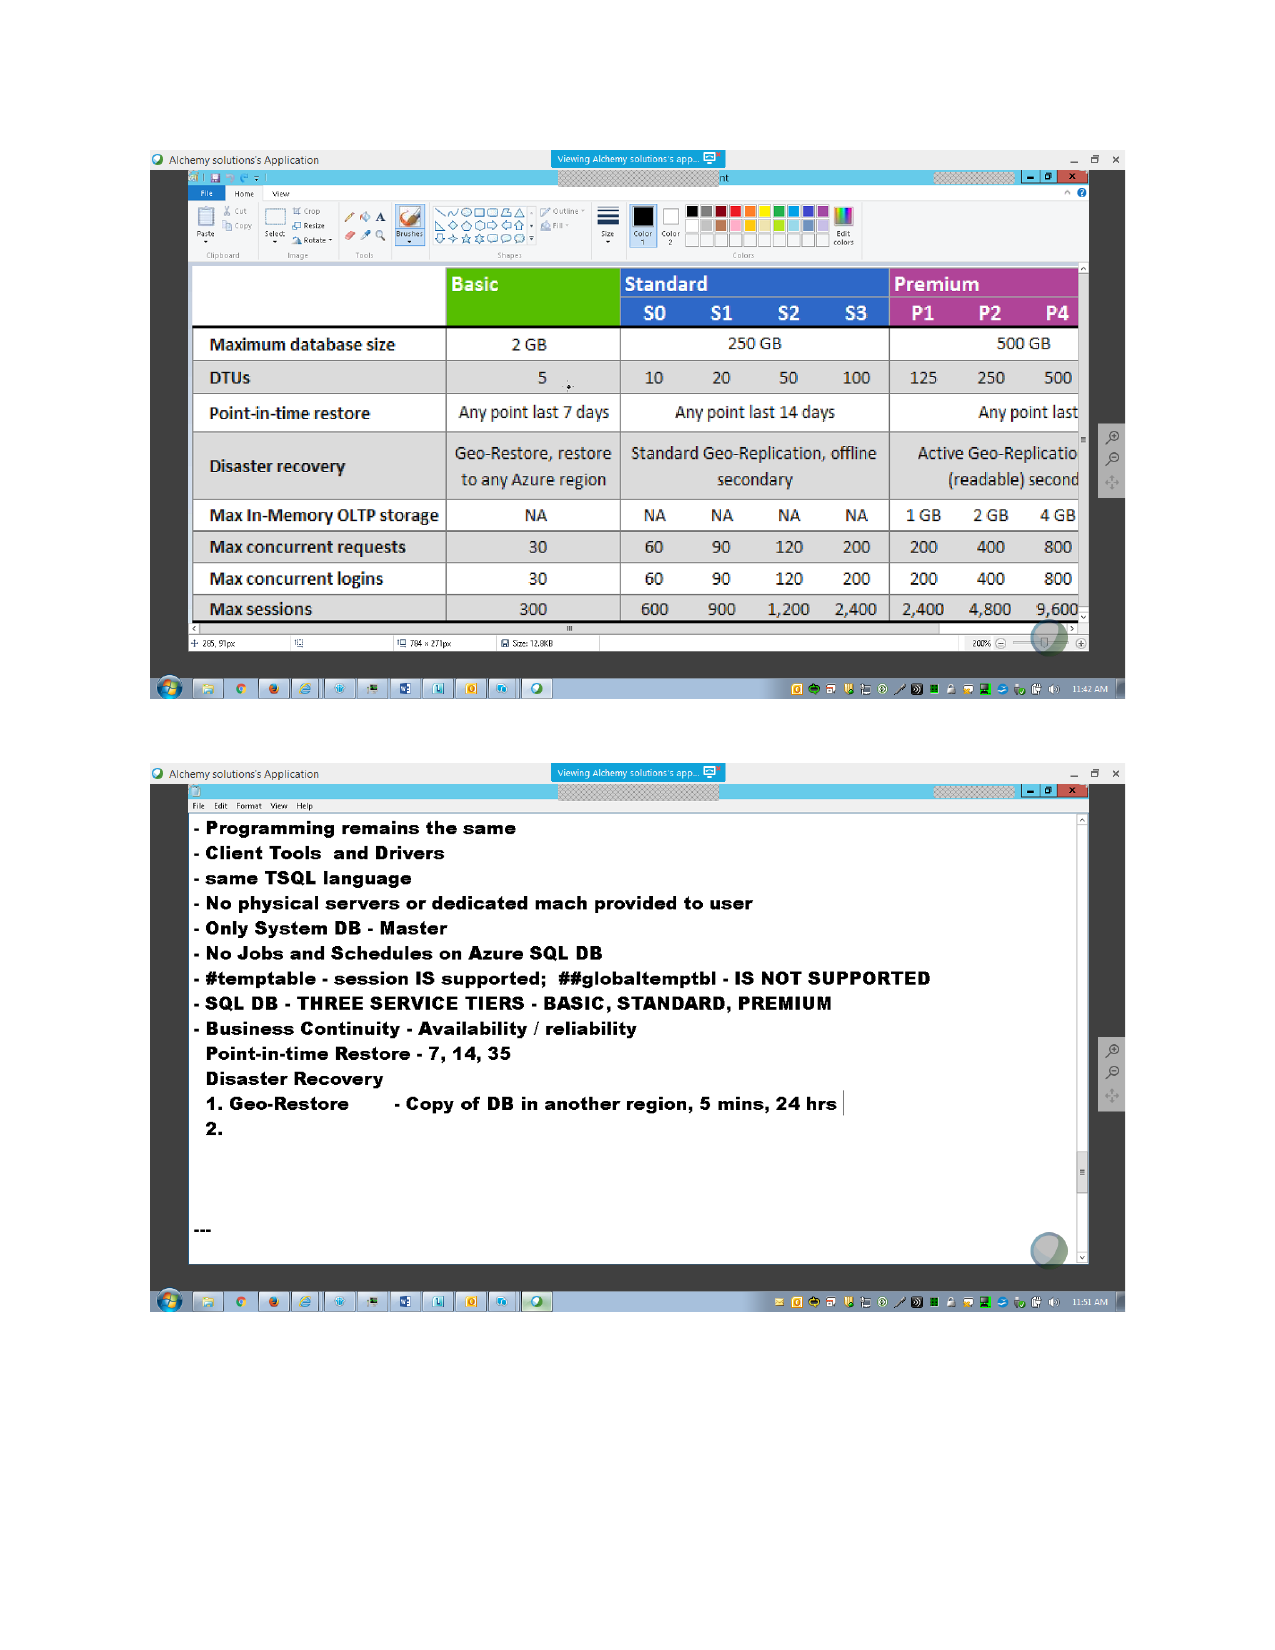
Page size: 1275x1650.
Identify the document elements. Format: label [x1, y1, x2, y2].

picture [150, 763, 1125, 1312]
picture [150, 150, 1125, 699]
